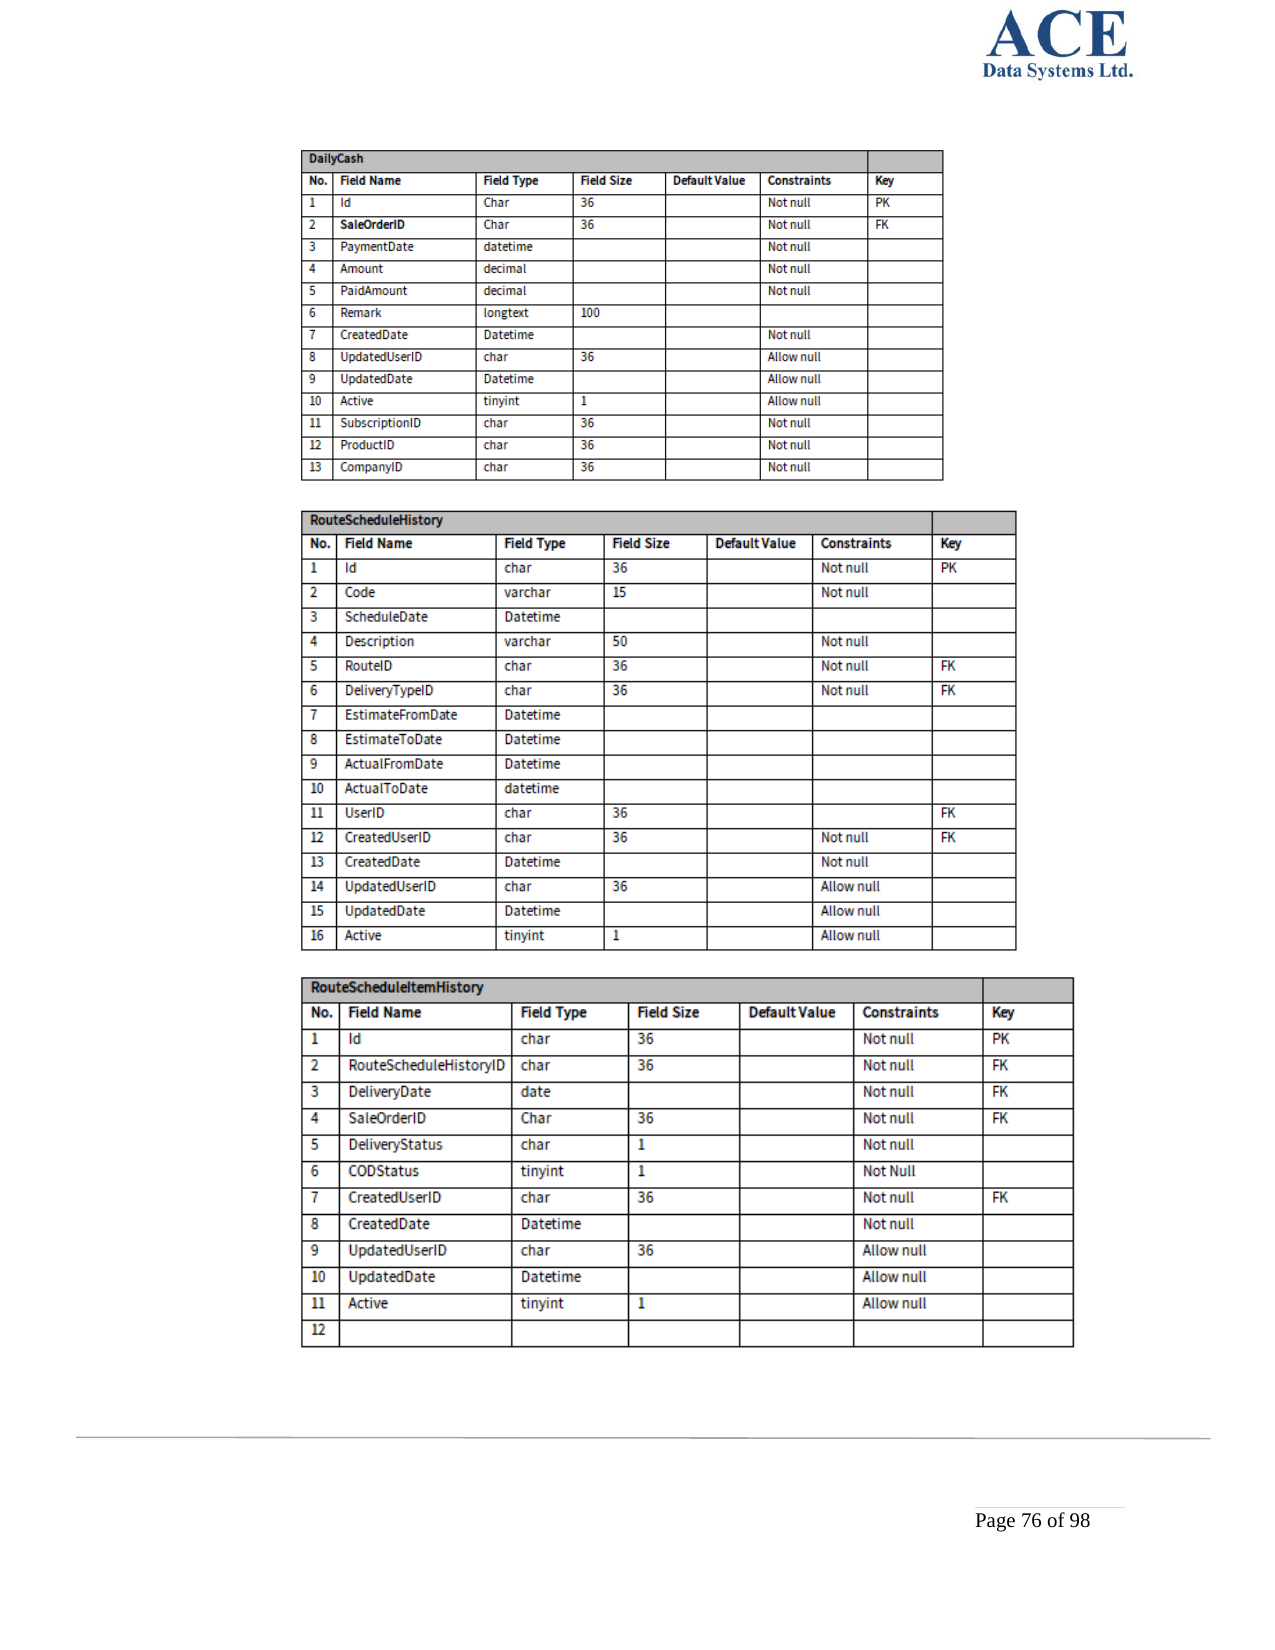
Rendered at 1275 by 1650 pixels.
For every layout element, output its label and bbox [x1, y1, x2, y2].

picture [300, 150, 947, 483]
picture [300, 976, 1077, 1349]
picture [975, 0, 1141, 87]
picture [300, 507, 1018, 952]
